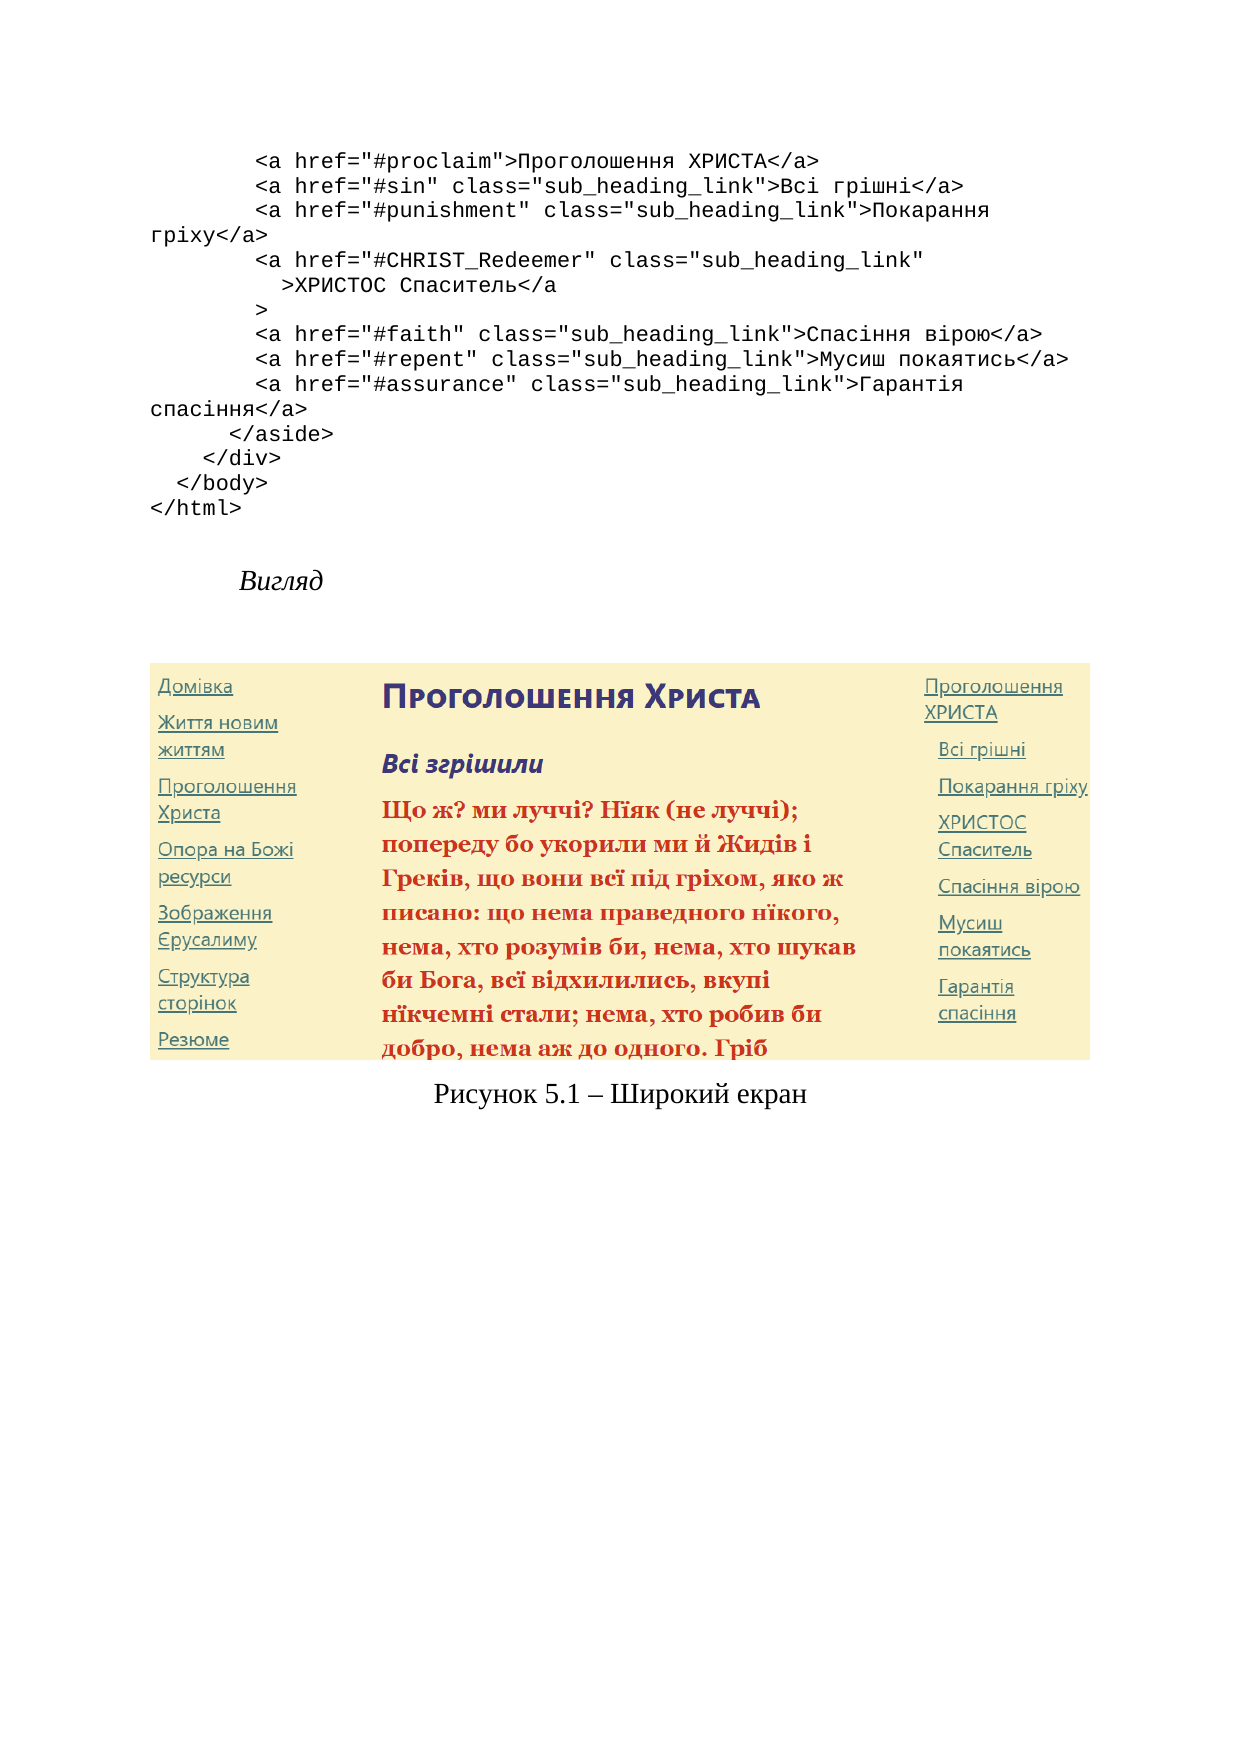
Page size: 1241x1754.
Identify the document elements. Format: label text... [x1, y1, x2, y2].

text >ХРИСТОС Спаситель</a [150, 274, 1090, 299]
text </aside> [150, 423, 1090, 447]
text > [150, 299, 1090, 323]
text </div> [150, 447, 1090, 472]
text <a href="#repent" class="sub_heading_link">Мусиш покаятись</a> [150, 348, 1090, 373]
text <a href="#proclaim">Проголошення ХРИСТА</a> [150, 150, 1090, 175]
text Вигляд [150, 563, 1090, 597]
text Рисунок 5.1 – Широкий екран [150, 1076, 1090, 1110]
text </body> [150, 472, 1090, 497]
text <a href="#sin" class="sub_heading_link">Всі грішні</a> [150, 175, 1090, 199]
text <a href="#assurance" class="sub_heading_link">Гарантія спасіння</a> [150, 373, 1090, 423]
text </html> [150, 497, 1090, 522]
picture [150, 663, 1091, 1060]
text <a href="#CHRIST_Redeemer" class="sub_heading_link" [150, 249, 1090, 274]
text <a href="#faith" class="sub_heading_link">Спасіння вірою</a> [150, 323, 1090, 348]
text <a href="#punishment" class="sub_heading_link">Покарання гріху</a> [150, 199, 1090, 249]
